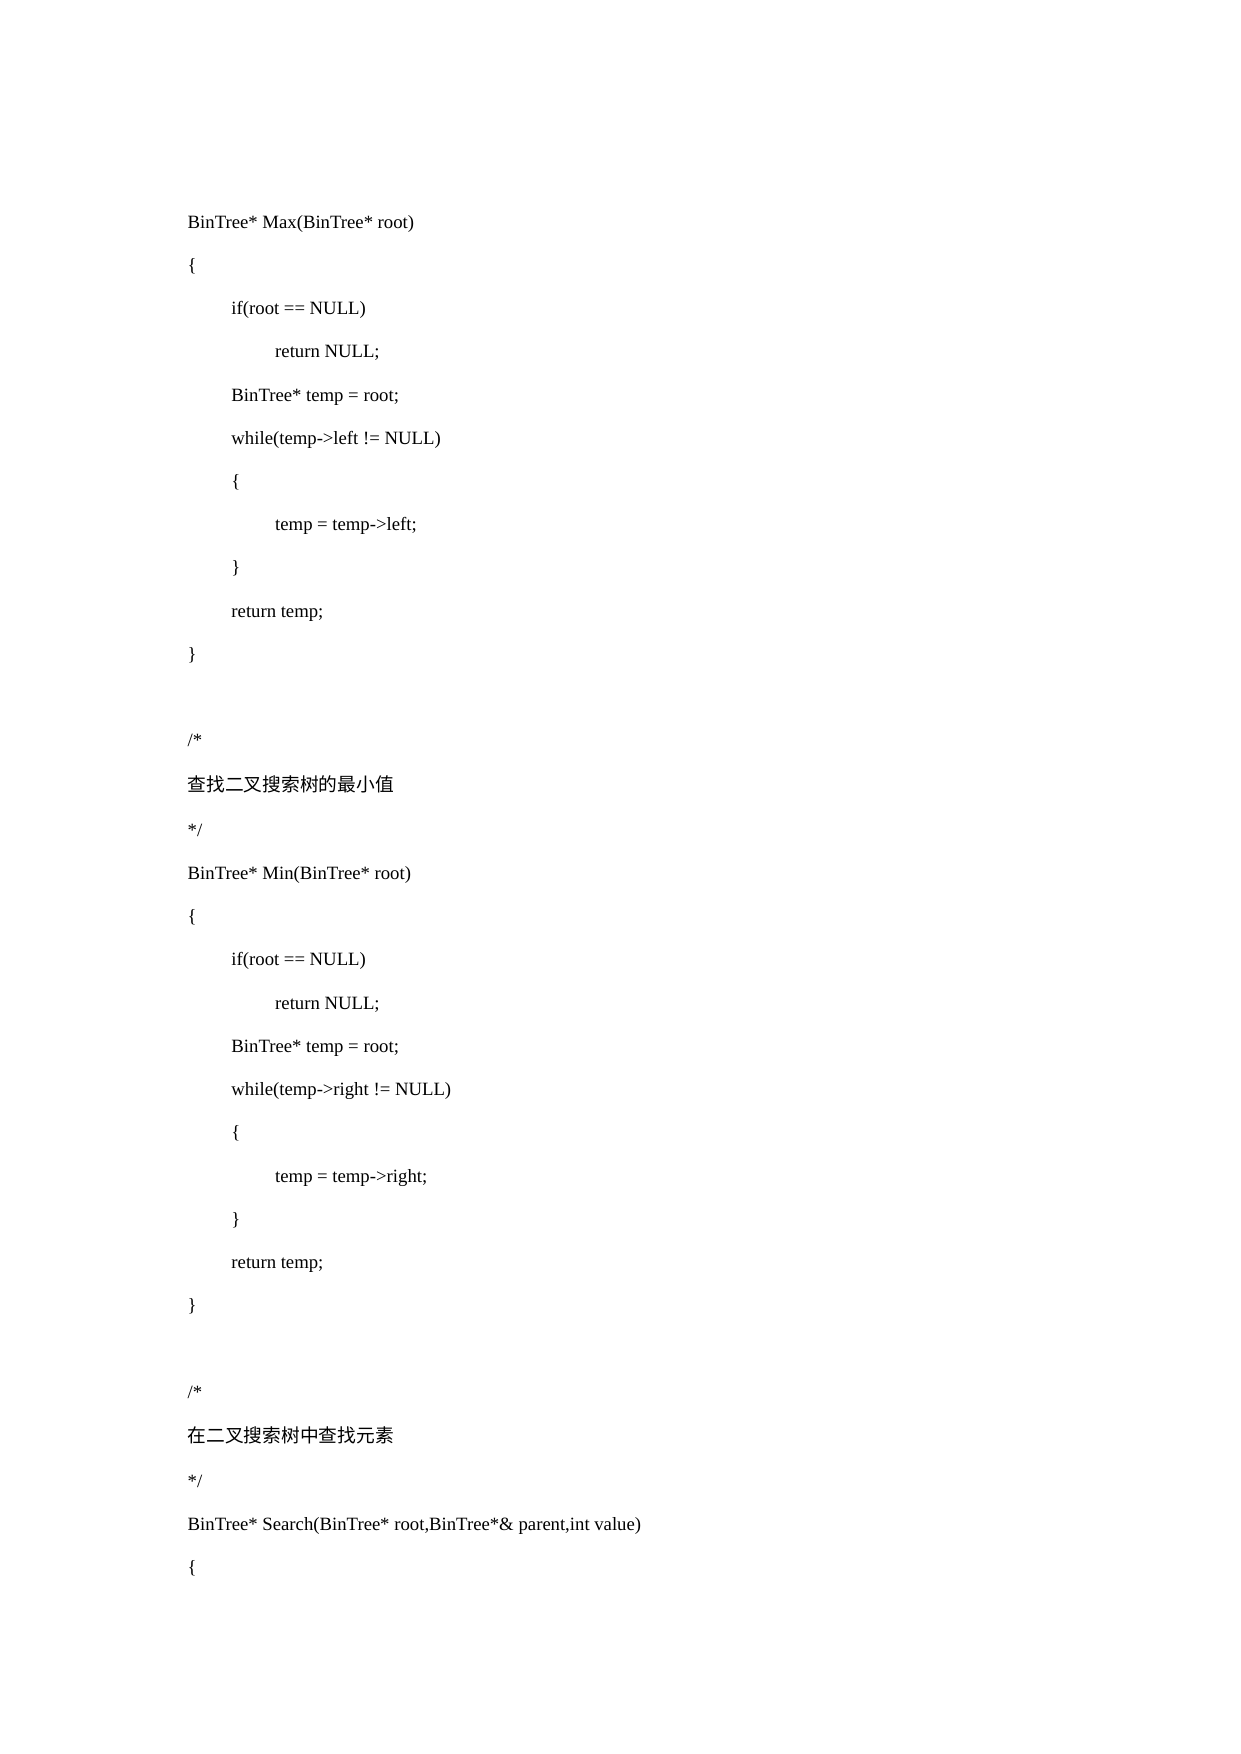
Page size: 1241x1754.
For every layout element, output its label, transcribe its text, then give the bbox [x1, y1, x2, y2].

text { [187, 248, 1053, 281]
text return NULL; [187, 335, 1053, 367]
text temp = temp->right; [187, 1159, 1053, 1192]
text } [187, 551, 1053, 583]
text { [187, 900, 1053, 932]
text { [187, 464, 1053, 497]
text return temp; [187, 594, 1053, 627]
text while(temp->left != NULL) [187, 421, 1053, 454]
text BinTree* temp = root; [187, 378, 1053, 411]
text temp = temp->left; [187, 508, 1053, 540]
text } [187, 1289, 1053, 1321]
text BinTree* Search(BinTree* root,BinTree*& parent,int value) [187, 1508, 1053, 1540]
text if(root == NULL) [187, 292, 1053, 324]
text if(root == NULL) [187, 943, 1053, 975]
text } [187, 1202, 1053, 1235]
text BinTree* Min(BinTree* root) [187, 856, 1053, 889]
text 在二叉搜索树中查找元素 [187, 1418, 1053, 1451]
text return NULL; [187, 986, 1053, 1019]
text { [187, 1116, 1053, 1148]
text while(temp->right != NULL) [187, 1073, 1053, 1105]
text */ [187, 1464, 1053, 1497]
text } [187, 637, 1053, 670]
text /* [187, 724, 1053, 756]
text BinTree* temp = root; [187, 1029, 1053, 1062]
text /* [187, 1375, 1053, 1408]
text return temp; [187, 1246, 1053, 1278]
text */ [187, 813, 1053, 846]
text 查找二叉搜索树的最小值 [187, 767, 1053, 800]
text BinTree* Max(BinTree* root) [187, 205, 1053, 238]
text { [187, 1551, 1053, 1583]
